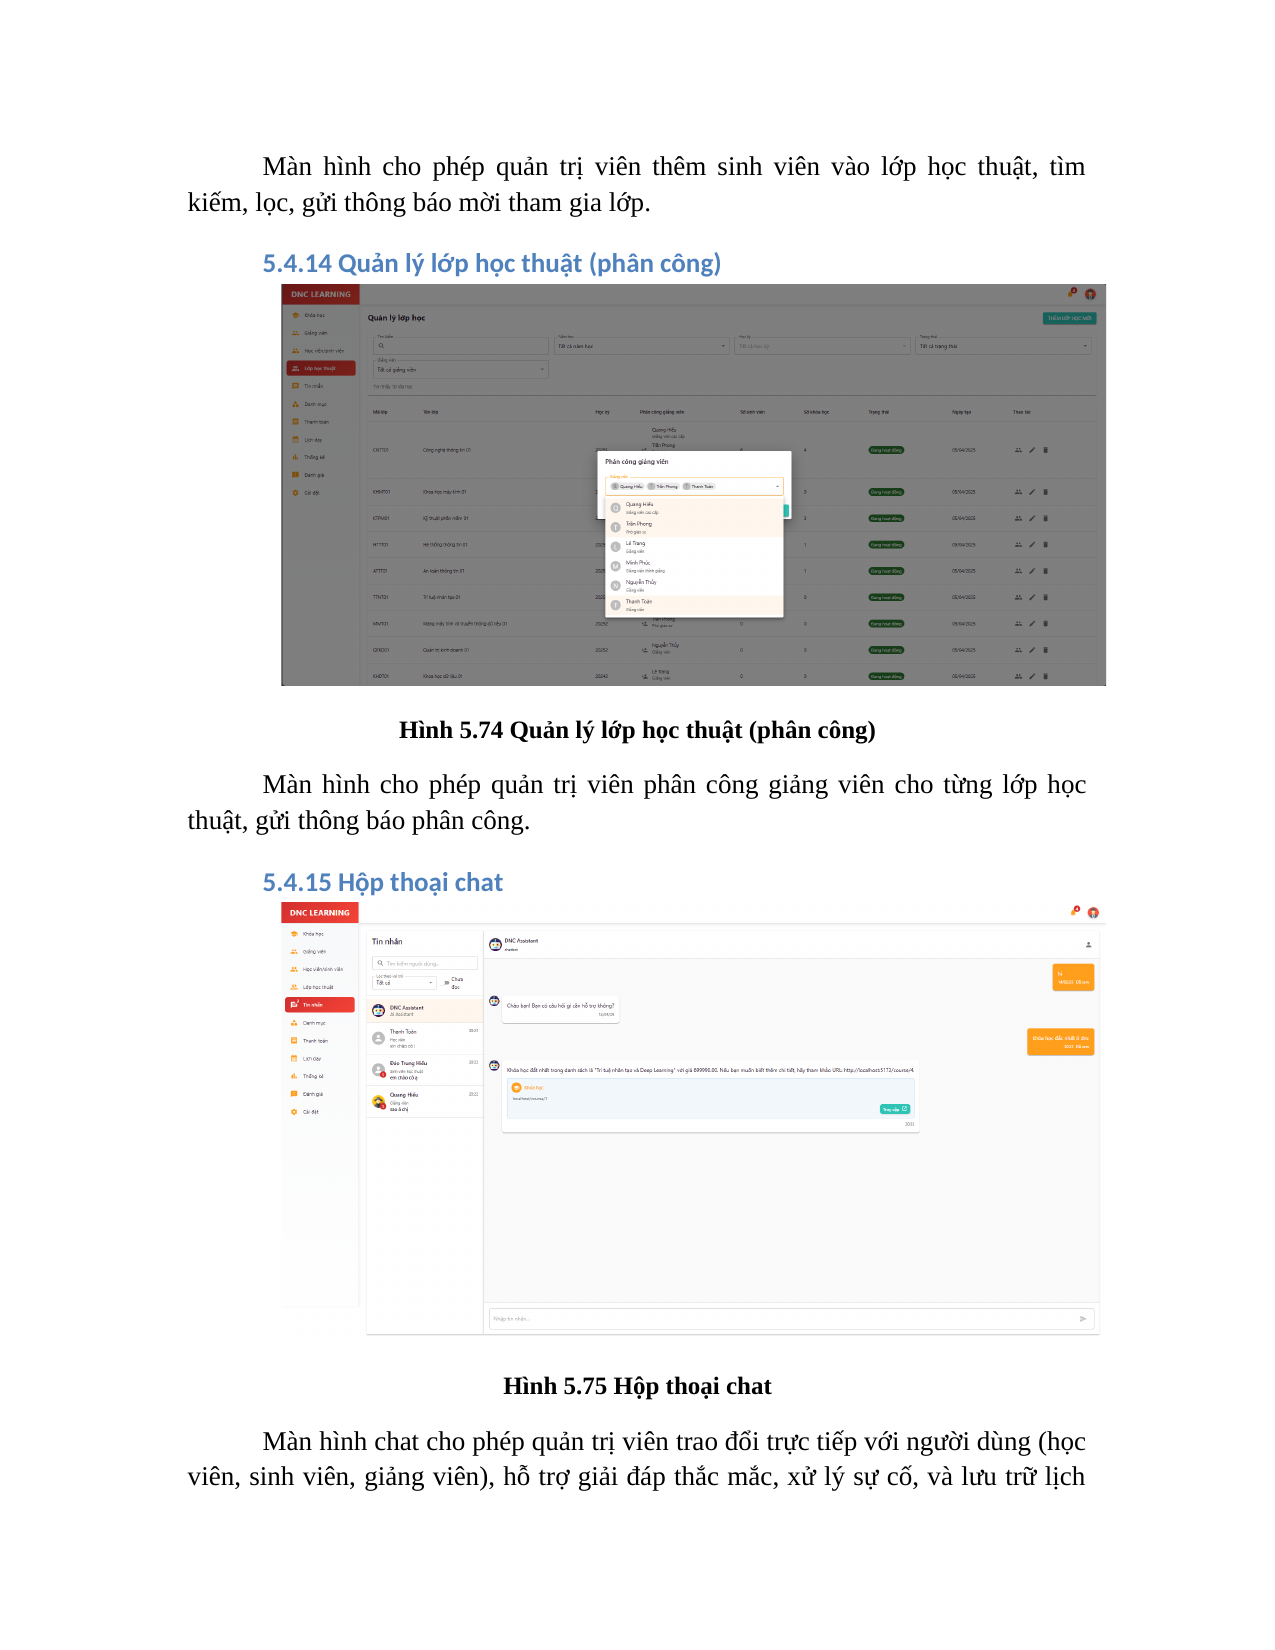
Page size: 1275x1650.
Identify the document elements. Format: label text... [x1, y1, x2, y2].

text Màn hình cho phép quản trị viên phân công giảng viên cho từng lớp học thuật, gửi thông báo phân công. [187, 768, 1087, 835]
text Hình 5.74 Quản lý lớp học thuật (phân công) [187, 715, 1087, 743]
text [187, 1425, 1087, 1492]
subtitle 5.4.15 Hộp thoại chat [187, 865, 1087, 898]
picture [281, 902, 1107, 1342]
text Màn hình cho phép quản trị viên thêm sinh viên vào lớp học thuật, tìm kiếm, lọc, gửi thông báo mời tham gia lớp. [187, 150, 1087, 217]
subtitle 5.4.14 Quản lý lớp học thuật (phân công) [187, 246, 1087, 279]
picture [281, 284, 1107, 686]
text Hình 5.75 Hộp thoại chat [187, 1371, 1087, 1399]
